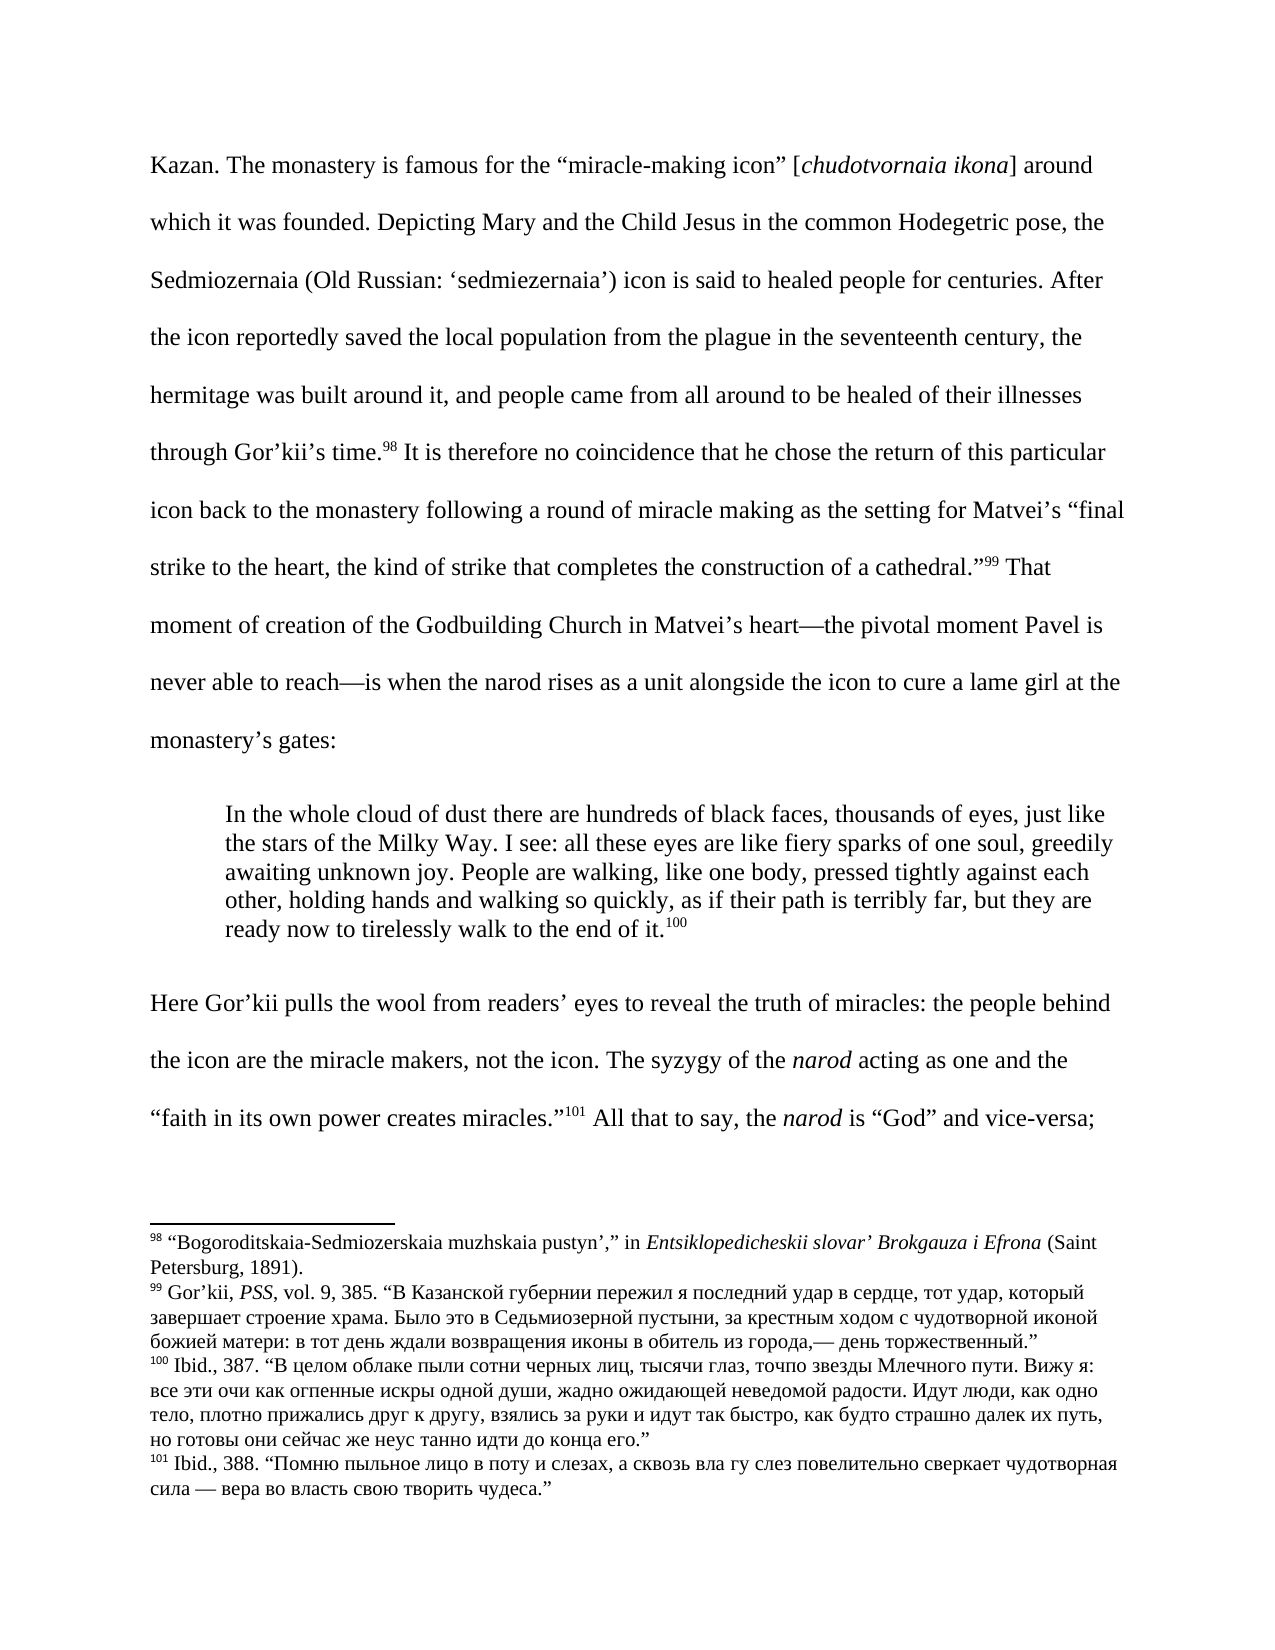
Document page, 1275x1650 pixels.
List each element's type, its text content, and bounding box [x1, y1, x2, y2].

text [150, 150, 1125, 754]
text In the whole cloud of dust there are hundreds of black faces, thousands of eyes, just like the stars of the Milky Way. I see: all these eyes are like fiery sparks of one soul, greedily awaiting unknown joy. People are walking, like one body, pressed tightly against each other, holding hands and walking so quickly, as if their path is terribly far, but they are ready now to tirelessly walk to the end of it. [225, 799, 1125, 971]
text Here Gor’kii pulls the wool from readers’ eyes to reveal the truth of miracles: the people behind the icon are the miracle makers, not the icon. The syzygy of the narod acting as one and the “faith in its own power creates miracles.” All that to say, the narod is “God” and vice-versa; after all, its children are the prophets, and its spirit moves through those like Matvei and Pelageia to reveal the truth... “You are the one God, work miracles!” [150, 988, 1125, 1131]
